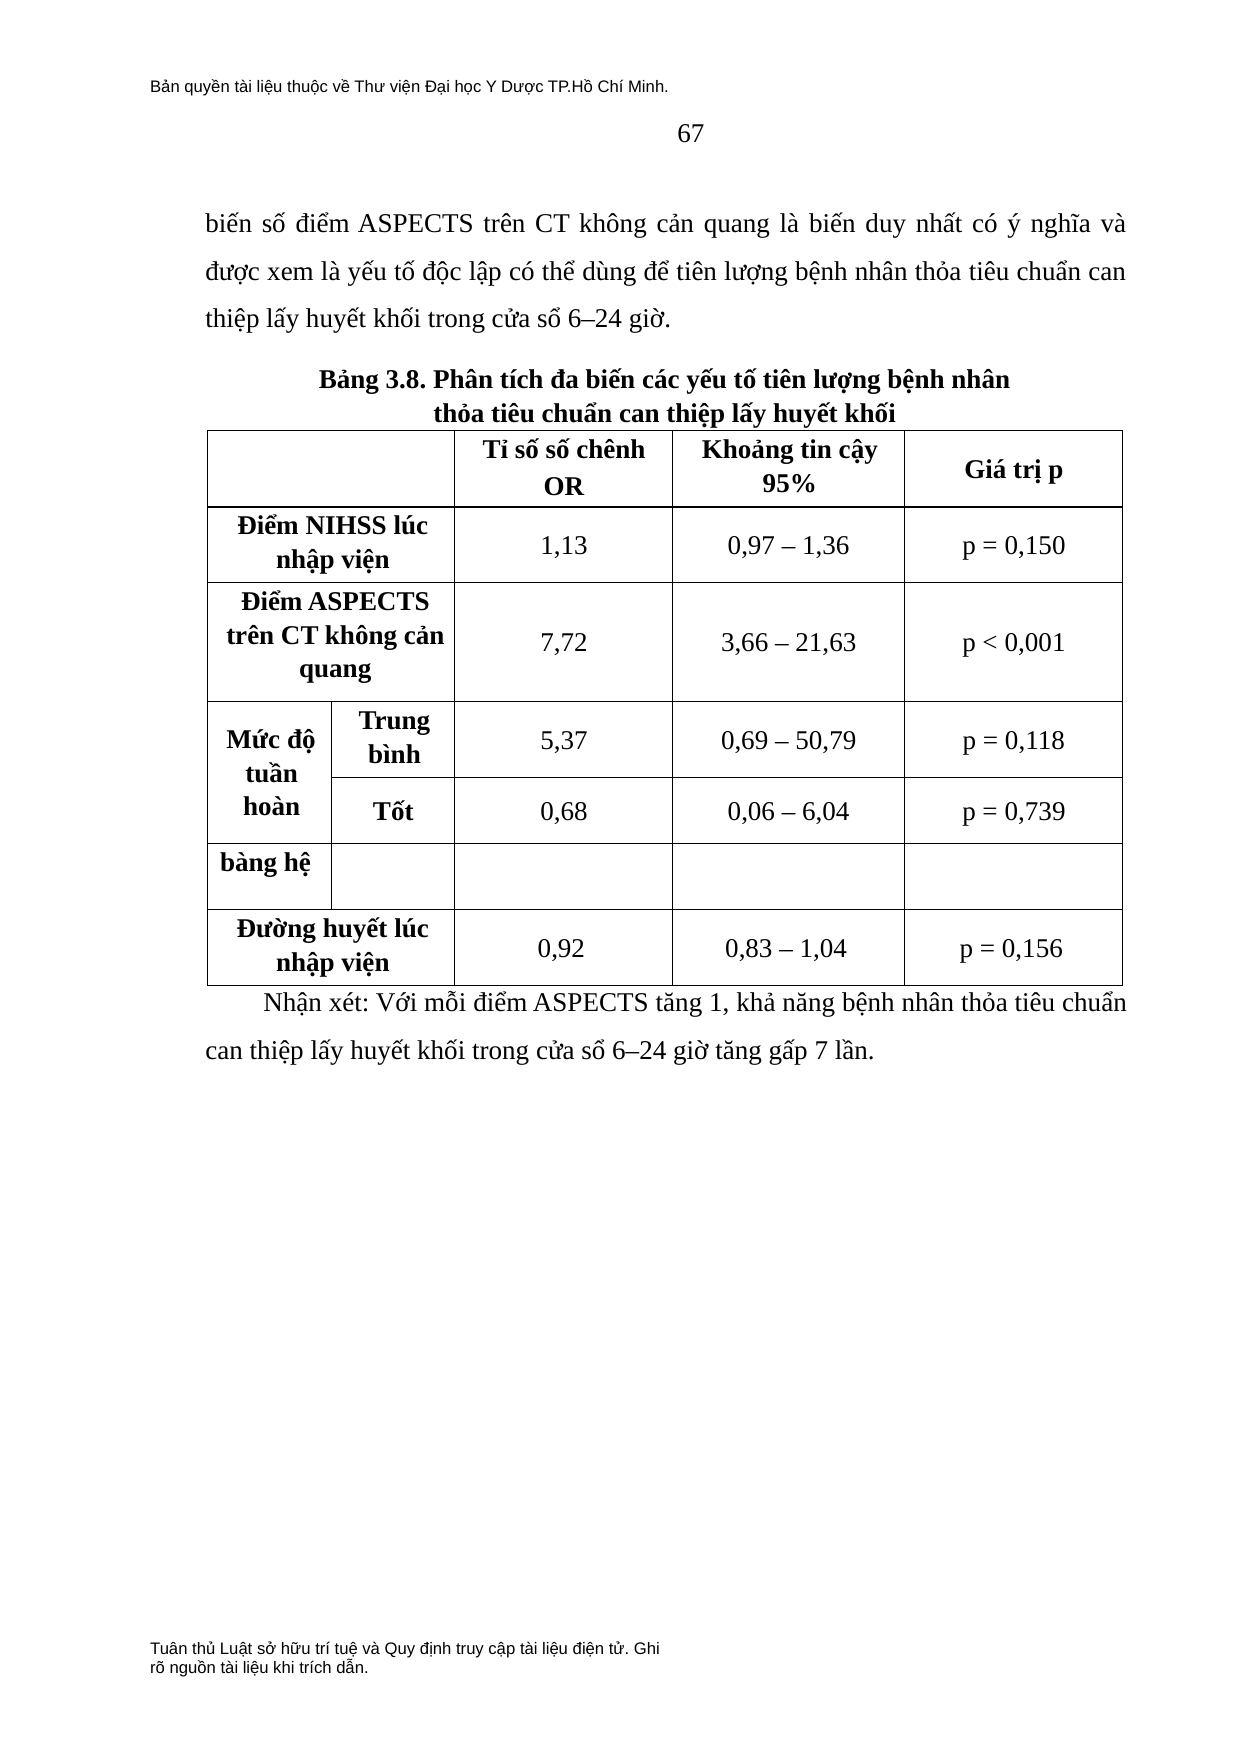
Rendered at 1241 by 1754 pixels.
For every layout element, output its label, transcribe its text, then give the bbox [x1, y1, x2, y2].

table_cell p = 0,739 [905, 778, 1122, 843]
table_header Khoảng tin cậy 95% [673, 431, 904, 506]
table_cell p = 0,156 [905, 910, 1122, 985]
table_cell 0,06 – 6,04 [673, 778, 904, 843]
table_header [208, 431, 454, 506]
table_cell 0,69 – 50,79 [673, 702, 904, 777]
table_cell Điểm ASPECTS trên CT không cản quang [208, 583, 454, 701]
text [205, 207, 1128, 334]
table_cell bàng hệ [208, 844, 331, 909]
table_cell 0,68 [455, 778, 672, 843]
table_cell [673, 844, 904, 909]
table_cell 1,13 [455, 508, 672, 582]
table_cell 5,37 [455, 702, 672, 777]
table_cell Đường huyết lúc nhập viện [208, 910, 454, 985]
text Nhận xét: Với mỗi điểm ASPECTS tăng 1, khả năng bệnh nhân thỏa tiêu chuẩn can thiệp lấy huyết khối trong cửa sổ 6–24 giờ tăng gấp 7 lần. [205, 986, 1128, 1065]
table_cell [455, 844, 672, 909]
table_cell [905, 844, 1122, 909]
table_cell p < 0,001 [905, 583, 1122, 701]
table_cell Điểm NIHSS lúc nhập viện [208, 508, 454, 582]
table_cell 0,97 – 1,36 [673, 508, 904, 582]
table_cell [332, 844, 454, 909]
table_header Giá trị p [905, 431, 1122, 506]
table_cell 7,72 [455, 583, 672, 701]
table_cell 0,92 [455, 910, 672, 985]
subtitle Bảng 3.8. Phân tích đa biến các yếu tố tiên lượng bệnh nhân thỏa tiêu chuẩn can thiệp lấy huyết khối [318, 363, 1128, 428]
table_cell Trung bình [332, 702, 454, 777]
table_cell p = 0,150 [905, 508, 1122, 582]
table_cell 0,83 – 1,04 [673, 910, 904, 985]
table_header Tỉ số số chênh OR [455, 431, 672, 506]
table_cell Mức độ tuần hoàn [208, 702, 331, 843]
table_cell Tốt [332, 778, 454, 843]
table_cell 3,66 – 21,63 [673, 583, 904, 701]
table_cell p = 0,118 [905, 702, 1122, 777]
